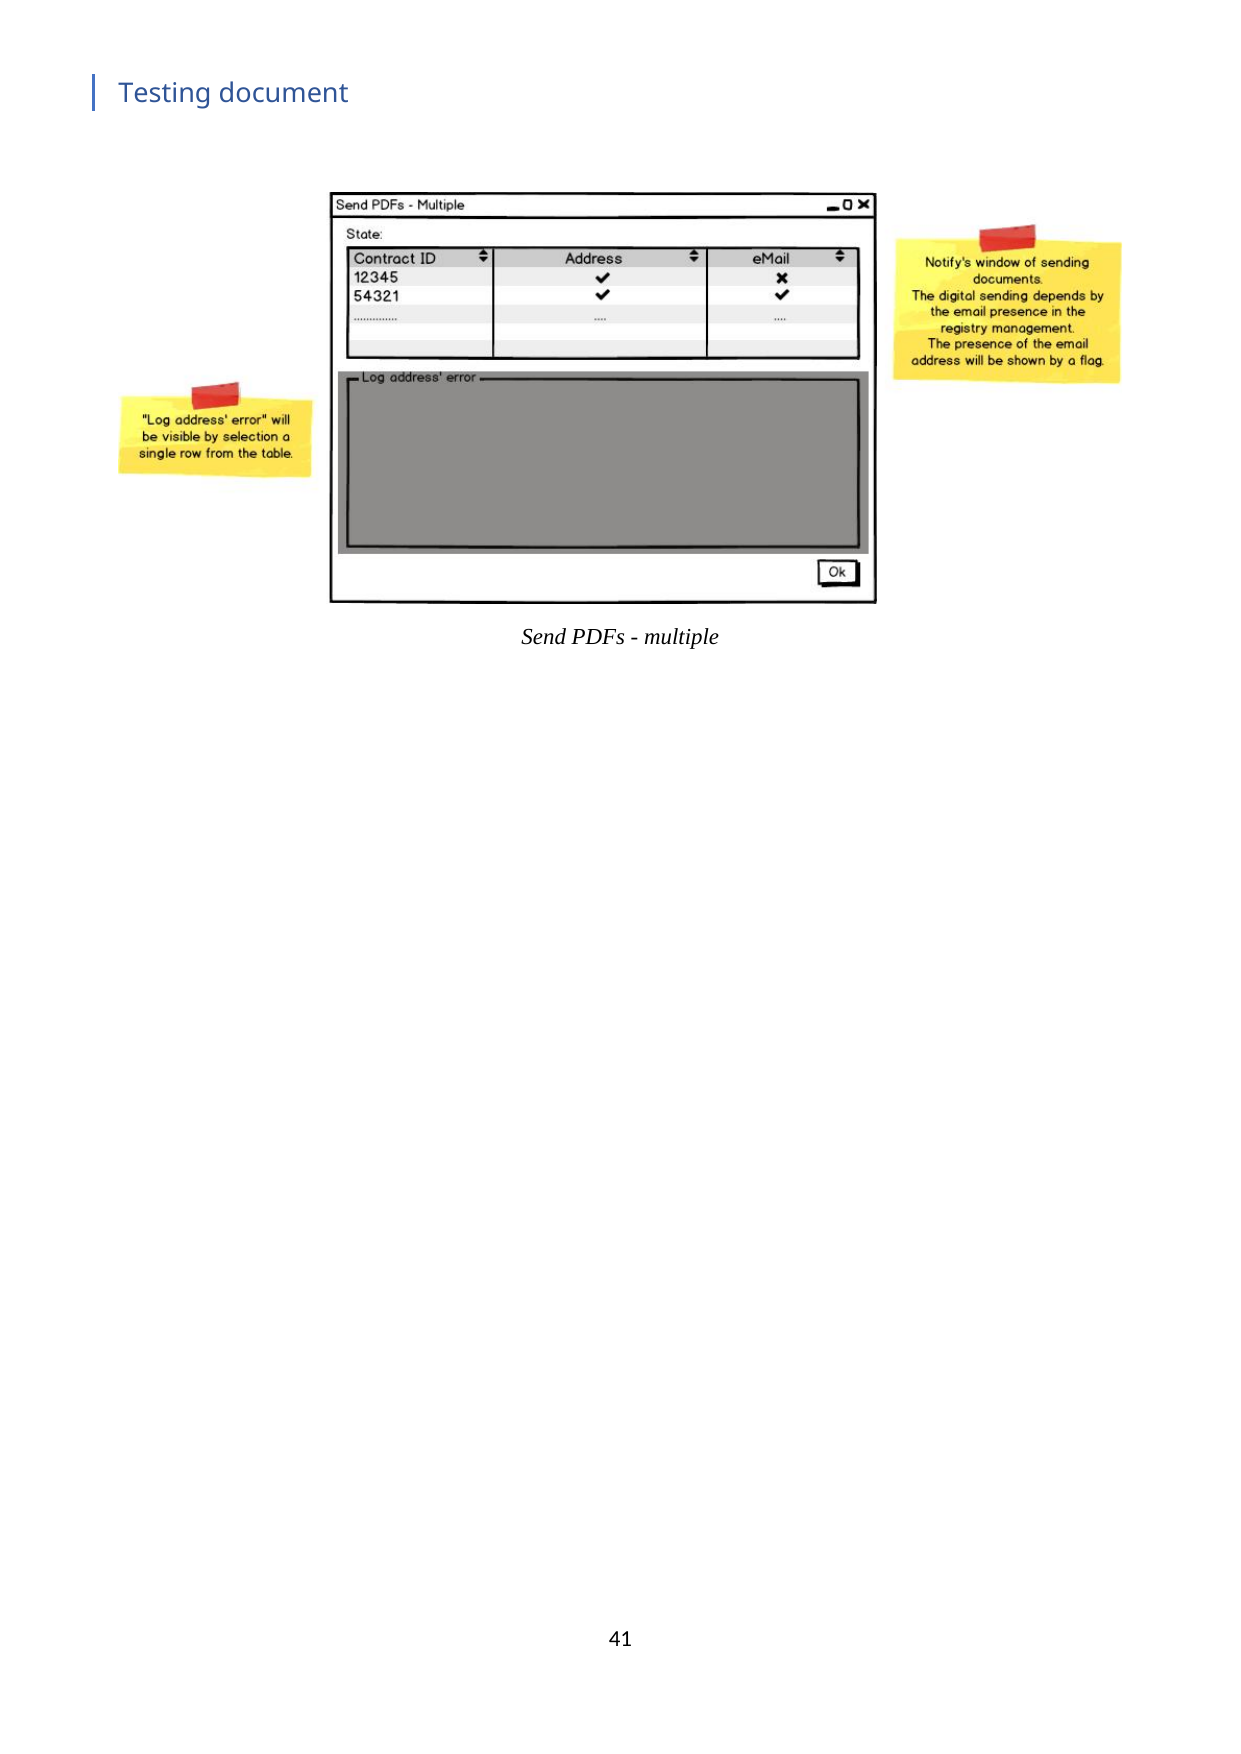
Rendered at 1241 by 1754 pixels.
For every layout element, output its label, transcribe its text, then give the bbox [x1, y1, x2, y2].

text Send PDFs - multiple [118, 623, 1122, 649]
picture [118, 192, 1123, 604]
